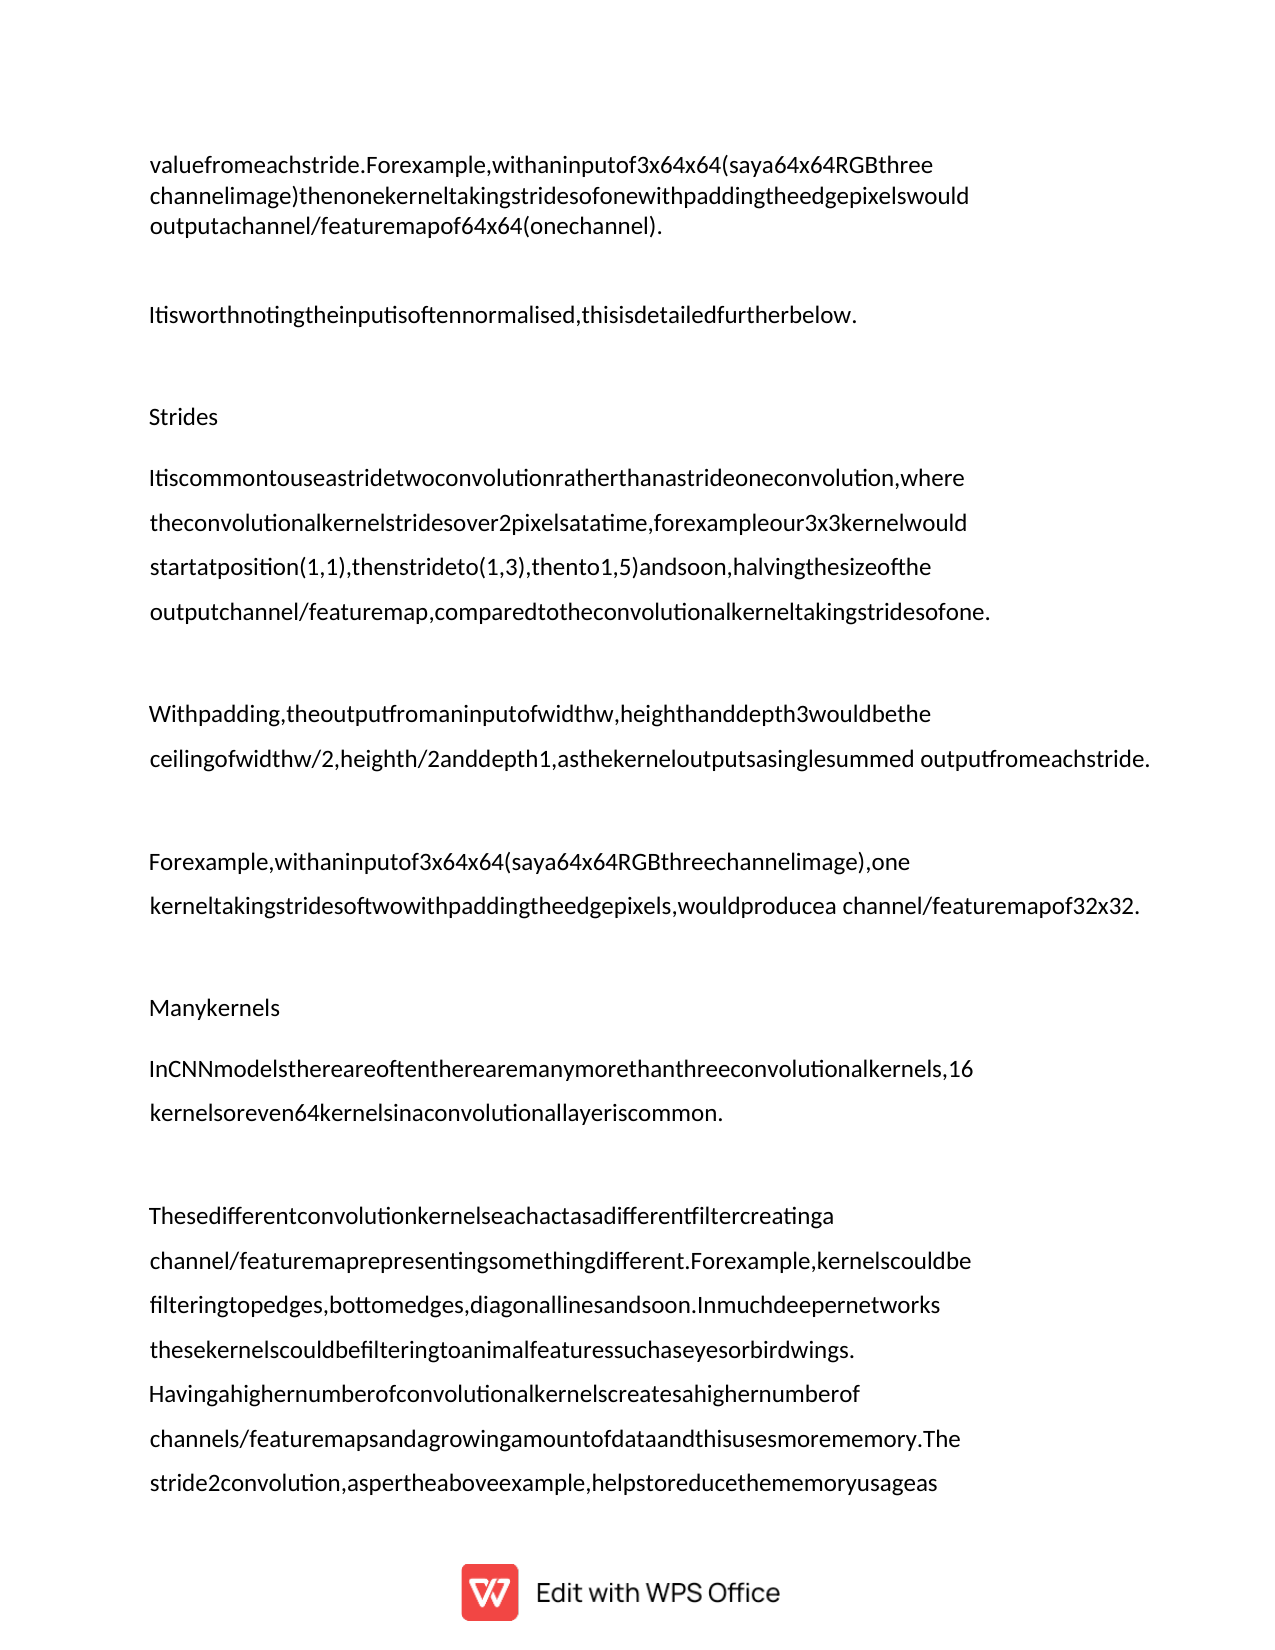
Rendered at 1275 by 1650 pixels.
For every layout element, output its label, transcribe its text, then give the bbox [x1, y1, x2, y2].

text InCNNmodelsthereareoftentherearemanymorethanthreeconvolutionalkernels,16 kernelsoreven64kernelsinaconvolutionallayeriscommon. [148, 1053, 1160, 1128]
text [148, 1378, 1160, 1498]
text Itiscommontouseastridetwoconvolutionratherthanastrideoneconvolution,where theconvolutionalkernelstridesover2pixelsatatime,forexampleour3x3kernelwould startatposition(1,1),thenstrideto(1,3),thento1,5)andsoon,halvingthesizeofthe outputchannel/featuremap,comparedtotheconvolutionalkerneltakingstridesofone. [148, 462, 1137, 626]
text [148, 149, 1160, 241]
text Manykernels [148, 992, 1160, 1022]
picture [461, 1564, 781, 1621]
text Strides [148, 401, 1160, 432]
text Thesedifferentconvolutionkernelseachactasadifferentfiltercreatinga channel/featuremaprepresentingsomethingdifferent.Forexample,kernelscouldbe filteringtopedges,bottomedges,diagonallinesandsoon.Inmuchdeepernetworks thesekernelscouldbefilteringtoanimalfeaturessuchaseyesorbirdwings. [148, 1200, 1160, 1364]
text Forexample,withaninputof3x64x64(saya64x64RGBthreechannelimage),one kerneltakingstridesoftwowithpaddingtheedgepixels,wouldproducea channel/featuremapof32x32. [148, 846, 1160, 921]
text Withpadding,theoutputfromaninputofwidthw,heighthanddepth3wouldbethe ceilingofwidthw/2,heighth/2anddepth1,asthekerneloutputsasinglesummed outputfromeachstride. [148, 699, 1160, 774]
text Itisworthnotingtheinputisoftennormalised,thisisdetailedfurtherbelow. [148, 299, 1160, 330]
